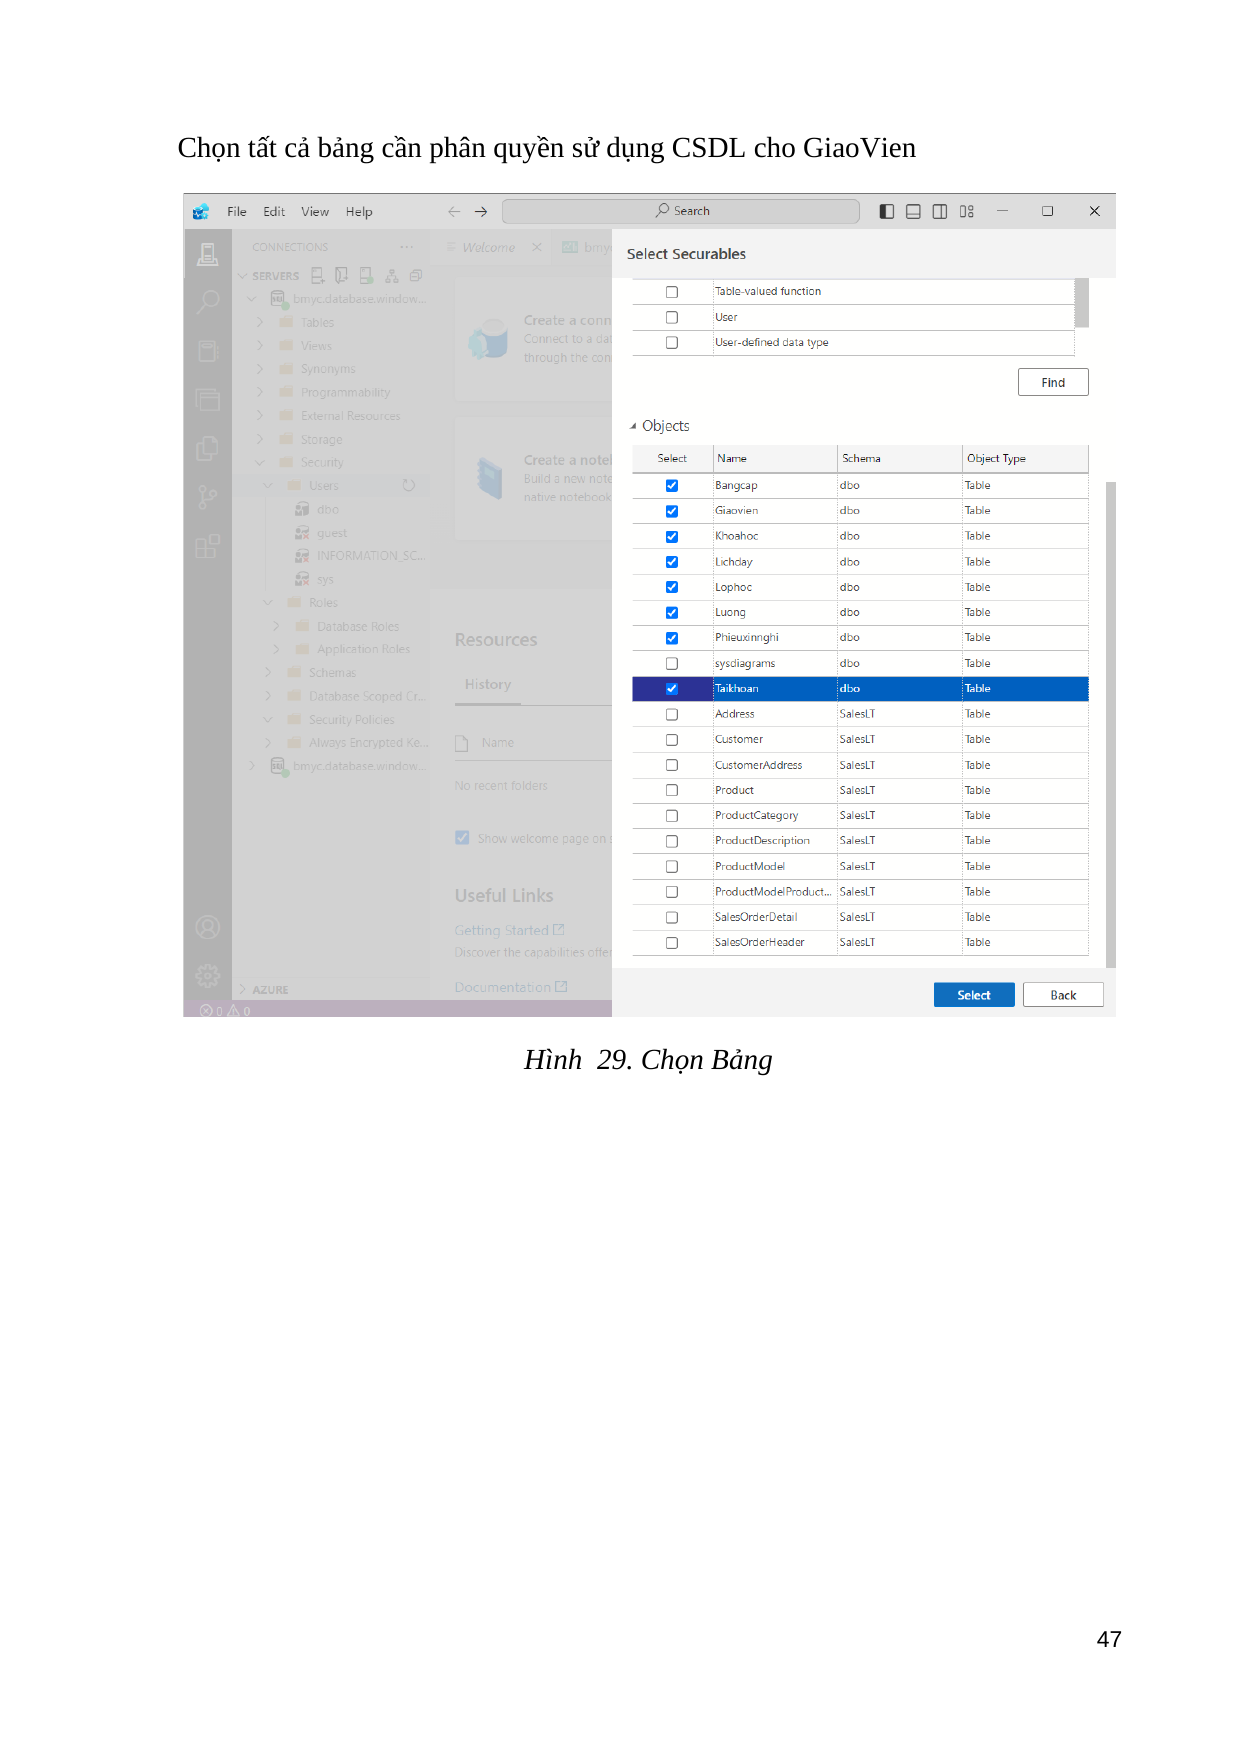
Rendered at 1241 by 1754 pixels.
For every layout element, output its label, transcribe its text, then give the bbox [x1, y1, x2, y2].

text Chọn tất cả bảng cần phân quyền sử dụng CSDL cho GiaoVien [177, 131, 1122, 164]
text Hình 29. Chọn Bảng [177, 1042, 1122, 1075]
picture [183, 193, 1116, 1017]
